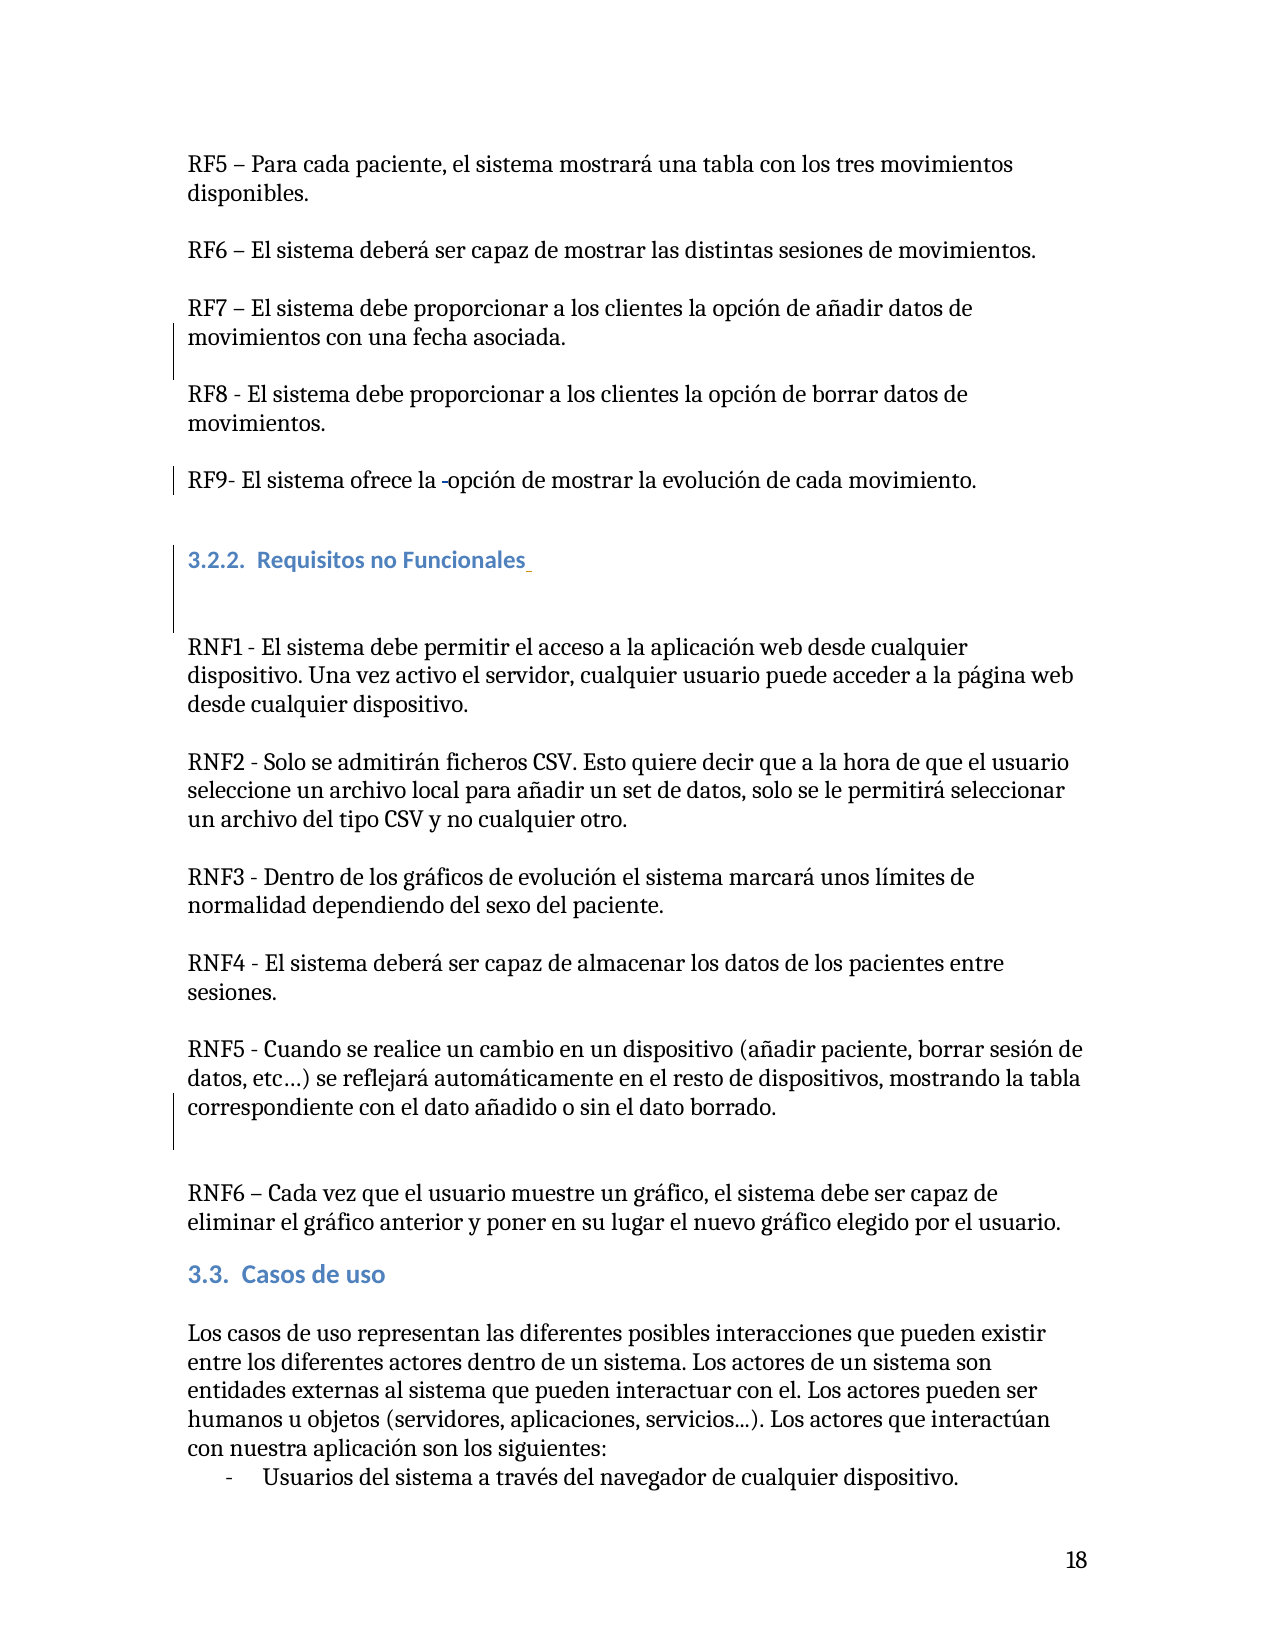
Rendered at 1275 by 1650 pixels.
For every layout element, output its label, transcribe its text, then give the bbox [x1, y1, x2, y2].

text RNF4 - El sistema deberá ser capaz de almacenar los datos de los pacientes entre sesiones. [187, 949, 1087, 1006]
text RF8 - El sistema debe proporcionar a los clientes la opción de borrar datos de movimientos. [187, 380, 1087, 437]
subtitle 3.2.2. Requisitos no Funcionales [187, 544, 1087, 575]
text Los casos de uso representan las diferentes posibles interacciones que pueden existir entre los diferentes actores dentro de un sistema. Los actores de un sistema son entidades externas al sistema que pueden interactuar con el. Los actores pueden ser humanos u objetos (servidores, aplicaciones, servicios...). Los actores que interactúan con nuestra aplicación son los siguientes: [187, 1319, 1087, 1463]
text RF9- El sistema ofrece la opción de mostrar la evolución de cada movimiento. [187, 466, 1087, 495]
text RF7 – El sistema debe proporcionar a los clientes la opción de añadir datos de movimientos con una fecha asociada. [187, 294, 1087, 351]
text RNF2 - Solo se admitirán ficheros CSV. Esto quiere decir que a la hora de que el usuario seleccione un archivo local para añadir un set de datos, solo se le permitirá seleccionar un archivo del tipo CSV y no cualquier otro. [187, 748, 1087, 834]
text RNF6 – Cada vez que el usuario muestre un gráfico, el sistema debe ser capaz de eliminar el gráfico anterior y poner en su lugar el nuevo gráfico elegido por el usuario. [187, 1179, 1087, 1236]
list Usuarios del sistema a través del navegador de cualquier dispositivo. [225, 1463, 1087, 1491]
subtitle 3.3. Casos de uso [187, 1257, 1087, 1290]
text RNF1 - El sistema debe permitir el acceso a la aplicación web desde cualquier dispositivo. Una vez activo el servidor, cualquier usuario puede acceder a la página web desde cualquier dispositivo. [187, 633, 1087, 719]
text RNF3 - Dentro de los gráficos de evolución el sistema marcará unos límites de normalidad dependiendo del sexo del paciente. [187, 863, 1087, 920]
text RNF5 - Cuando se realice un cambio en un dispositivo (añadir paciente, borrar sesión de datos, etc…) se reflejará automáticamente en el resto de dispositivos, mostrando la tabla correspondiente con el dato añadido o sin el dato borrado. [187, 1035, 1087, 1121]
text RF5 – Para cada paciente, el sistema mostrará una tabla con los tres movimientos disponibles. [187, 150, 1087, 207]
text RF6 – El sistema deberá ser capaz de mostrar las distintas sesiones de movimientos. [187, 236, 1087, 265]
